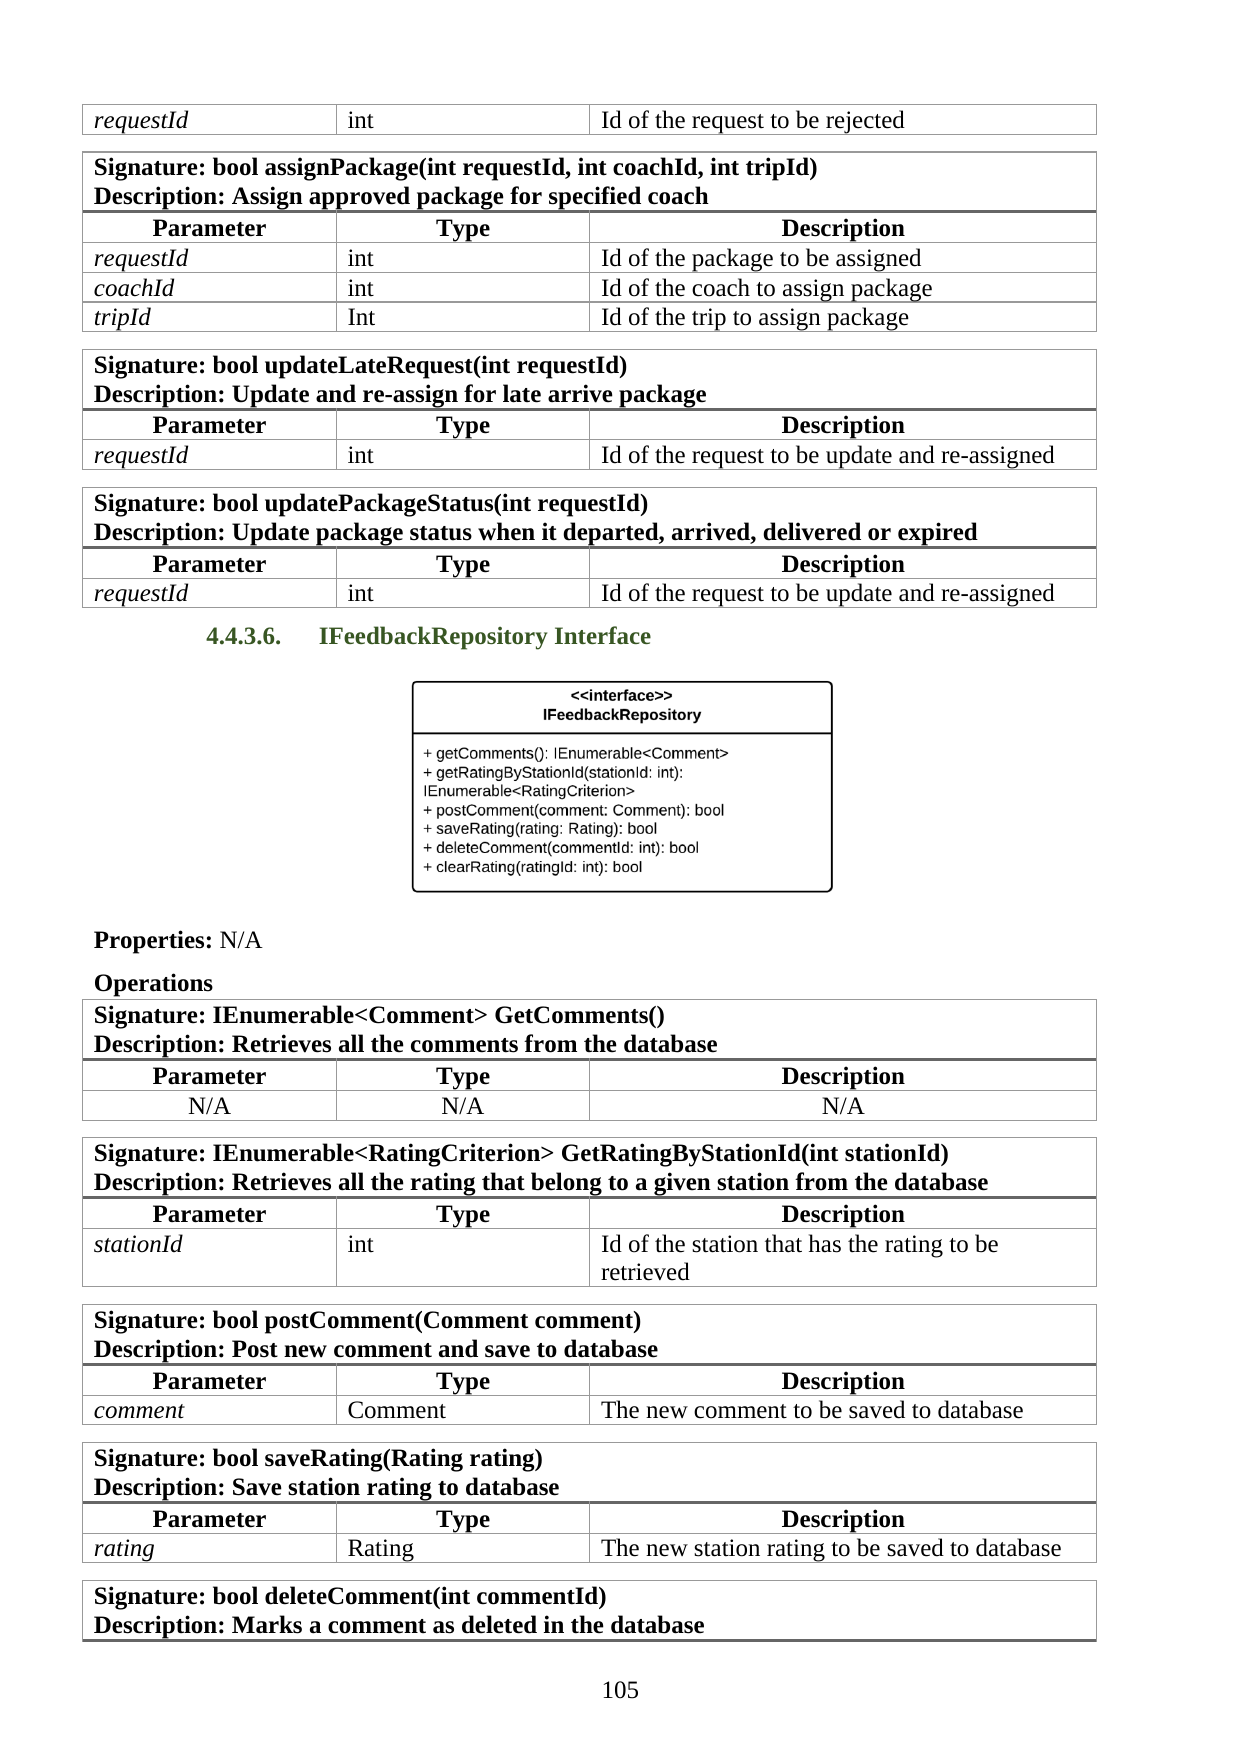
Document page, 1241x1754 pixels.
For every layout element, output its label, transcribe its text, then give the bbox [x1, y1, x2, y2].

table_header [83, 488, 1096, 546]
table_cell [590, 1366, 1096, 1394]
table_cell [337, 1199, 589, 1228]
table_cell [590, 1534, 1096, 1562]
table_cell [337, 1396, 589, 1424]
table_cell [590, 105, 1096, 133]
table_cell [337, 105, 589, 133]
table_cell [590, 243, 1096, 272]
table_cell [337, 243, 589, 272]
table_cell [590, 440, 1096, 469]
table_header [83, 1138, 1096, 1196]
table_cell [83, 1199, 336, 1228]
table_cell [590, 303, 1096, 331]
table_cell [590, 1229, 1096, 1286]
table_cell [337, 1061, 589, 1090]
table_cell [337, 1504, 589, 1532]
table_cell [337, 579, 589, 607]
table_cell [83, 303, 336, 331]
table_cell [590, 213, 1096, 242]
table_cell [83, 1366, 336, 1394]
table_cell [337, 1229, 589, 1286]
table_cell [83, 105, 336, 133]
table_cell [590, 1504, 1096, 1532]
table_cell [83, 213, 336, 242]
text Operations [94, 968, 1146, 997]
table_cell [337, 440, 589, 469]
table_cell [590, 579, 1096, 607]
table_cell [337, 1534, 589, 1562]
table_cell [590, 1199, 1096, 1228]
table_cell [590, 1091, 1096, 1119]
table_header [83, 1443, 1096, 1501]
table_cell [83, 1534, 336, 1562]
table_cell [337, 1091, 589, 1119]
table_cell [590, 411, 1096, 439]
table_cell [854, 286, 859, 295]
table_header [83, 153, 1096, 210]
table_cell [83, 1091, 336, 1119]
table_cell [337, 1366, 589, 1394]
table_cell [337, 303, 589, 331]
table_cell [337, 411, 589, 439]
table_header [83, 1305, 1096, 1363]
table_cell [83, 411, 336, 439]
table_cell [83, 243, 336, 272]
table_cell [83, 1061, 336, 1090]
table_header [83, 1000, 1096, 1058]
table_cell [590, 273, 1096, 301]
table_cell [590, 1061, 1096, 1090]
picture [395, 664, 845, 906]
text Properties: N/A [94, 925, 1146, 953]
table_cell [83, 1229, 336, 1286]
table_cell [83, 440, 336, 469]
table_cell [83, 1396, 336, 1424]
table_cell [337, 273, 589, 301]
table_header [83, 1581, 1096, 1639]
subtitle IFeedbackRepository Interface [206, 621, 1146, 649]
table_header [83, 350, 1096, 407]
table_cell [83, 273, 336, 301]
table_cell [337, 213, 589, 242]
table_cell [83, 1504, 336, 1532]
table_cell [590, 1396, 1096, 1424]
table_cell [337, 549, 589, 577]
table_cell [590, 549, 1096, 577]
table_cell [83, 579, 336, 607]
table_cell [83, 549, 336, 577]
